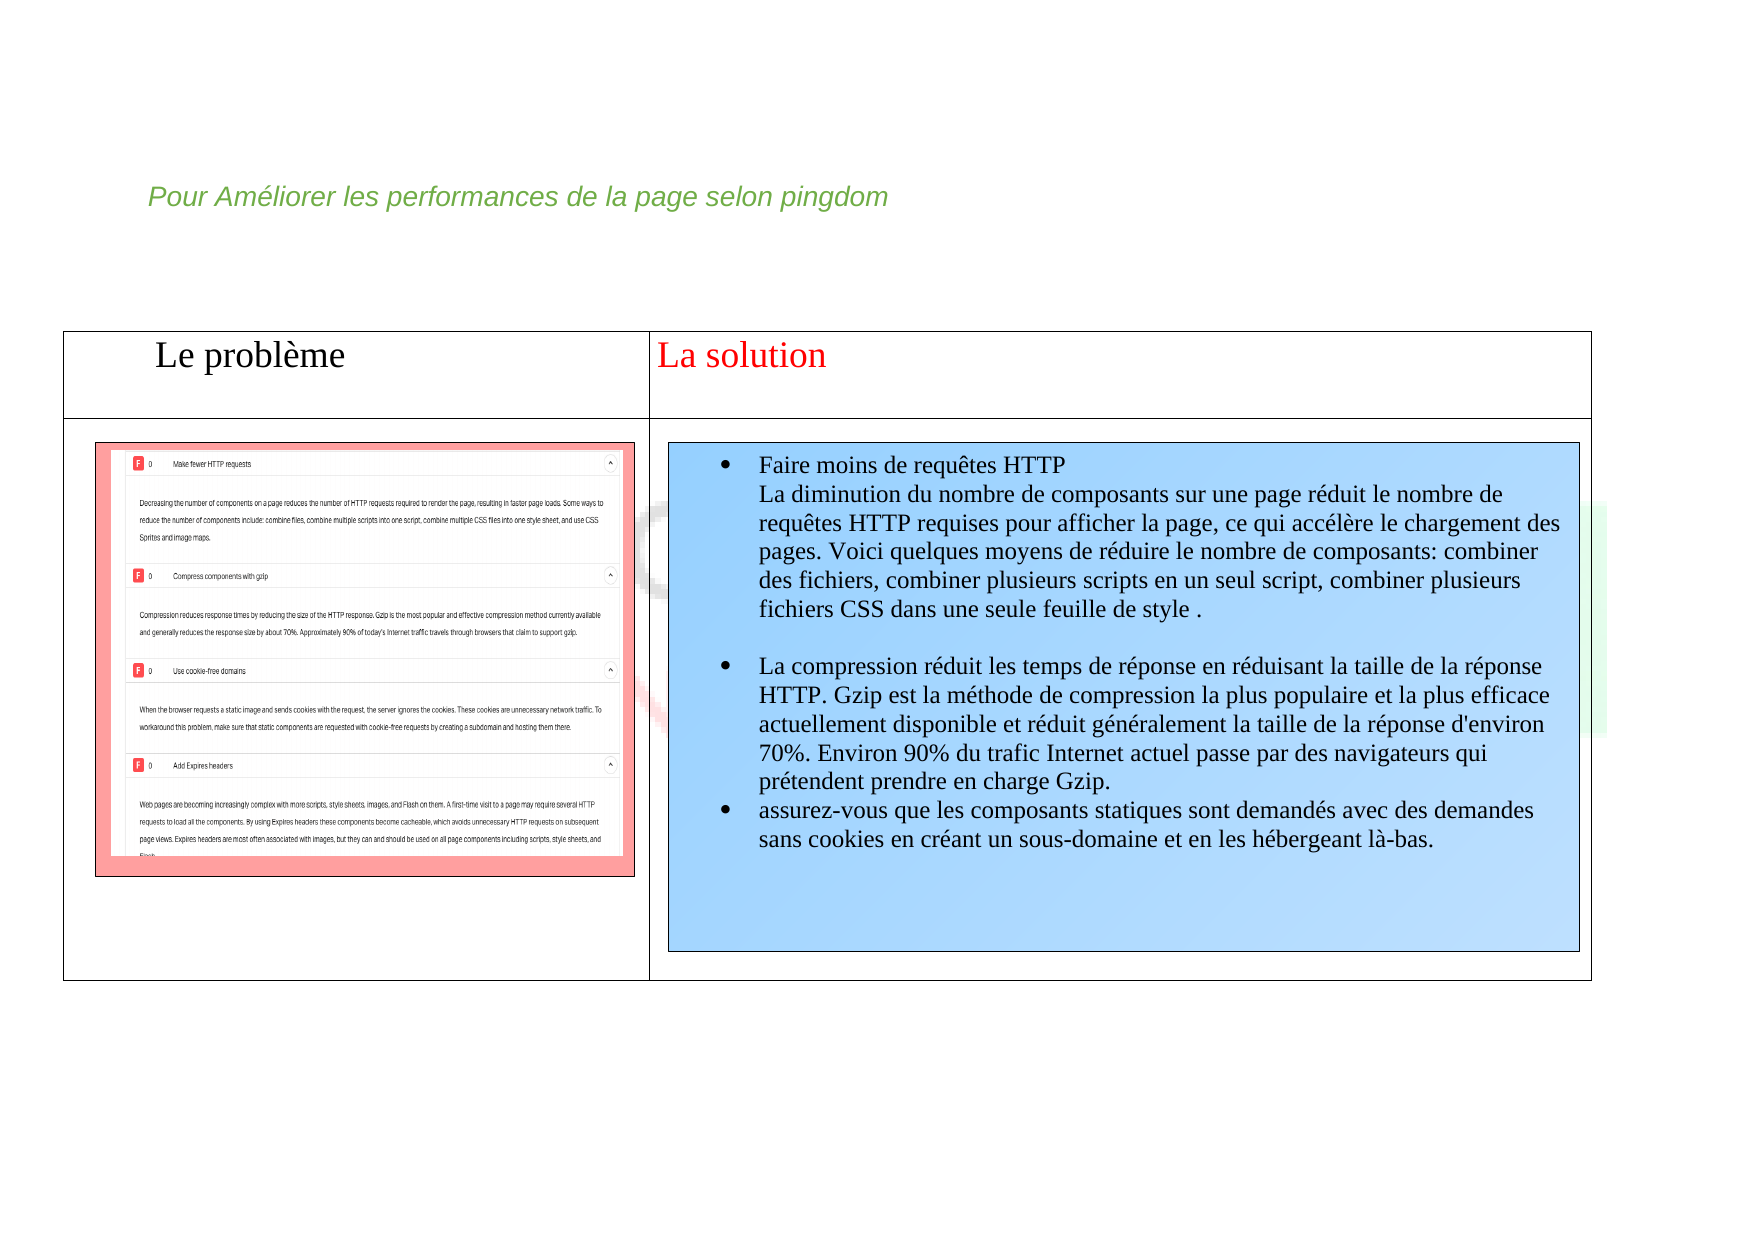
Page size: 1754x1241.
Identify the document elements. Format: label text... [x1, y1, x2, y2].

table_header La solution [650, 332, 1591, 418]
table_cell [650, 419, 1591, 980]
text Pour Améliorer les performances de la page selon pingdom [148, 180, 1606, 212]
table_cell [64, 419, 649, 980]
picture [111, 450, 623, 856]
table_header Le problème [64, 332, 649, 418]
